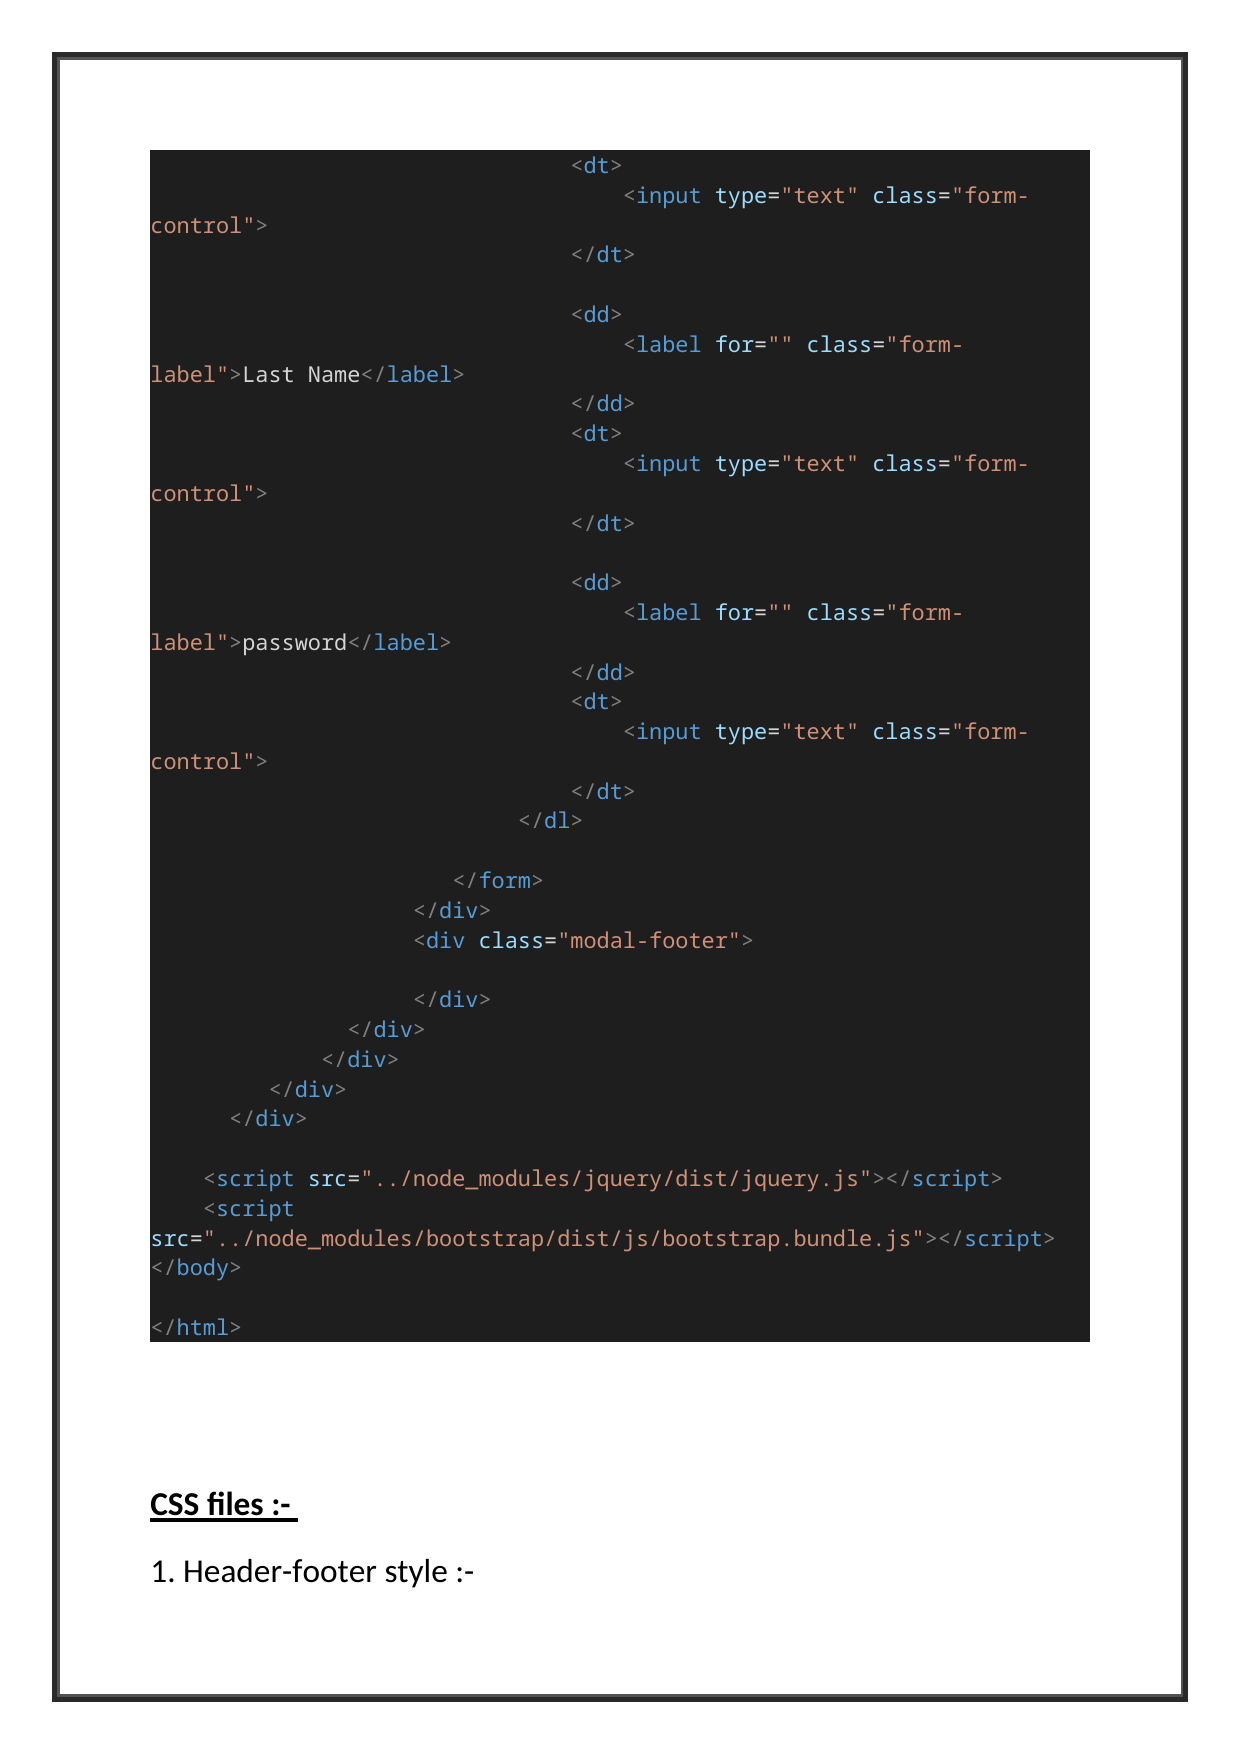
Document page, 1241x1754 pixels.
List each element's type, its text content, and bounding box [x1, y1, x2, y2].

text <div class="modal-footer"> [150, 925, 1090, 954]
text </div> [150, 1014, 1090, 1044]
text <label for="" class="form-label">password</label> [150, 597, 1090, 657]
text </div> [150, 1103, 1090, 1133]
text </div> [150, 1044, 1090, 1074]
text 1. Header-footer style :- [150, 1551, 1090, 1591]
text </html> [150, 1312, 1090, 1342]
text <dd> [150, 299, 1090, 329]
text </body> [150, 1252, 1090, 1282]
text <script src="../node_modules/jquery/dist/jquery.js"></script> [150, 1163, 1090, 1193]
text CSS files :- [150, 1483, 1090, 1524]
text </dt> [150, 239, 1090, 269]
text </dd> [150, 657, 1090, 686]
text <script src="../node_modules/bootstrap/dist/js/bootstrap.bundle.js"></script> [150, 1193, 1090, 1252]
text </div> [150, 984, 1090, 1014]
text <input type="text" class="form-control"> [150, 716, 1090, 776]
text </div> [150, 1074, 1090, 1103]
text <input type="text" class="form-control"> [150, 448, 1090, 508]
text </dt> [150, 776, 1090, 806]
text <label for="" class="form-label">Last Name</label> [150, 329, 1090, 388]
text </dt> [150, 508, 1090, 537]
text </div> [150, 895, 1090, 925]
text <dt> [150, 418, 1090, 448]
text <input type="text" class="form-control"> [150, 180, 1090, 239]
text <dd> [150, 567, 1090, 597]
text <dt> [150, 150, 1090, 180]
text </form> [150, 865, 1090, 895]
text <dt> [150, 686, 1090, 716]
text </dl> [150, 806, 1090, 835]
text </dd> [150, 388, 1090, 418]
